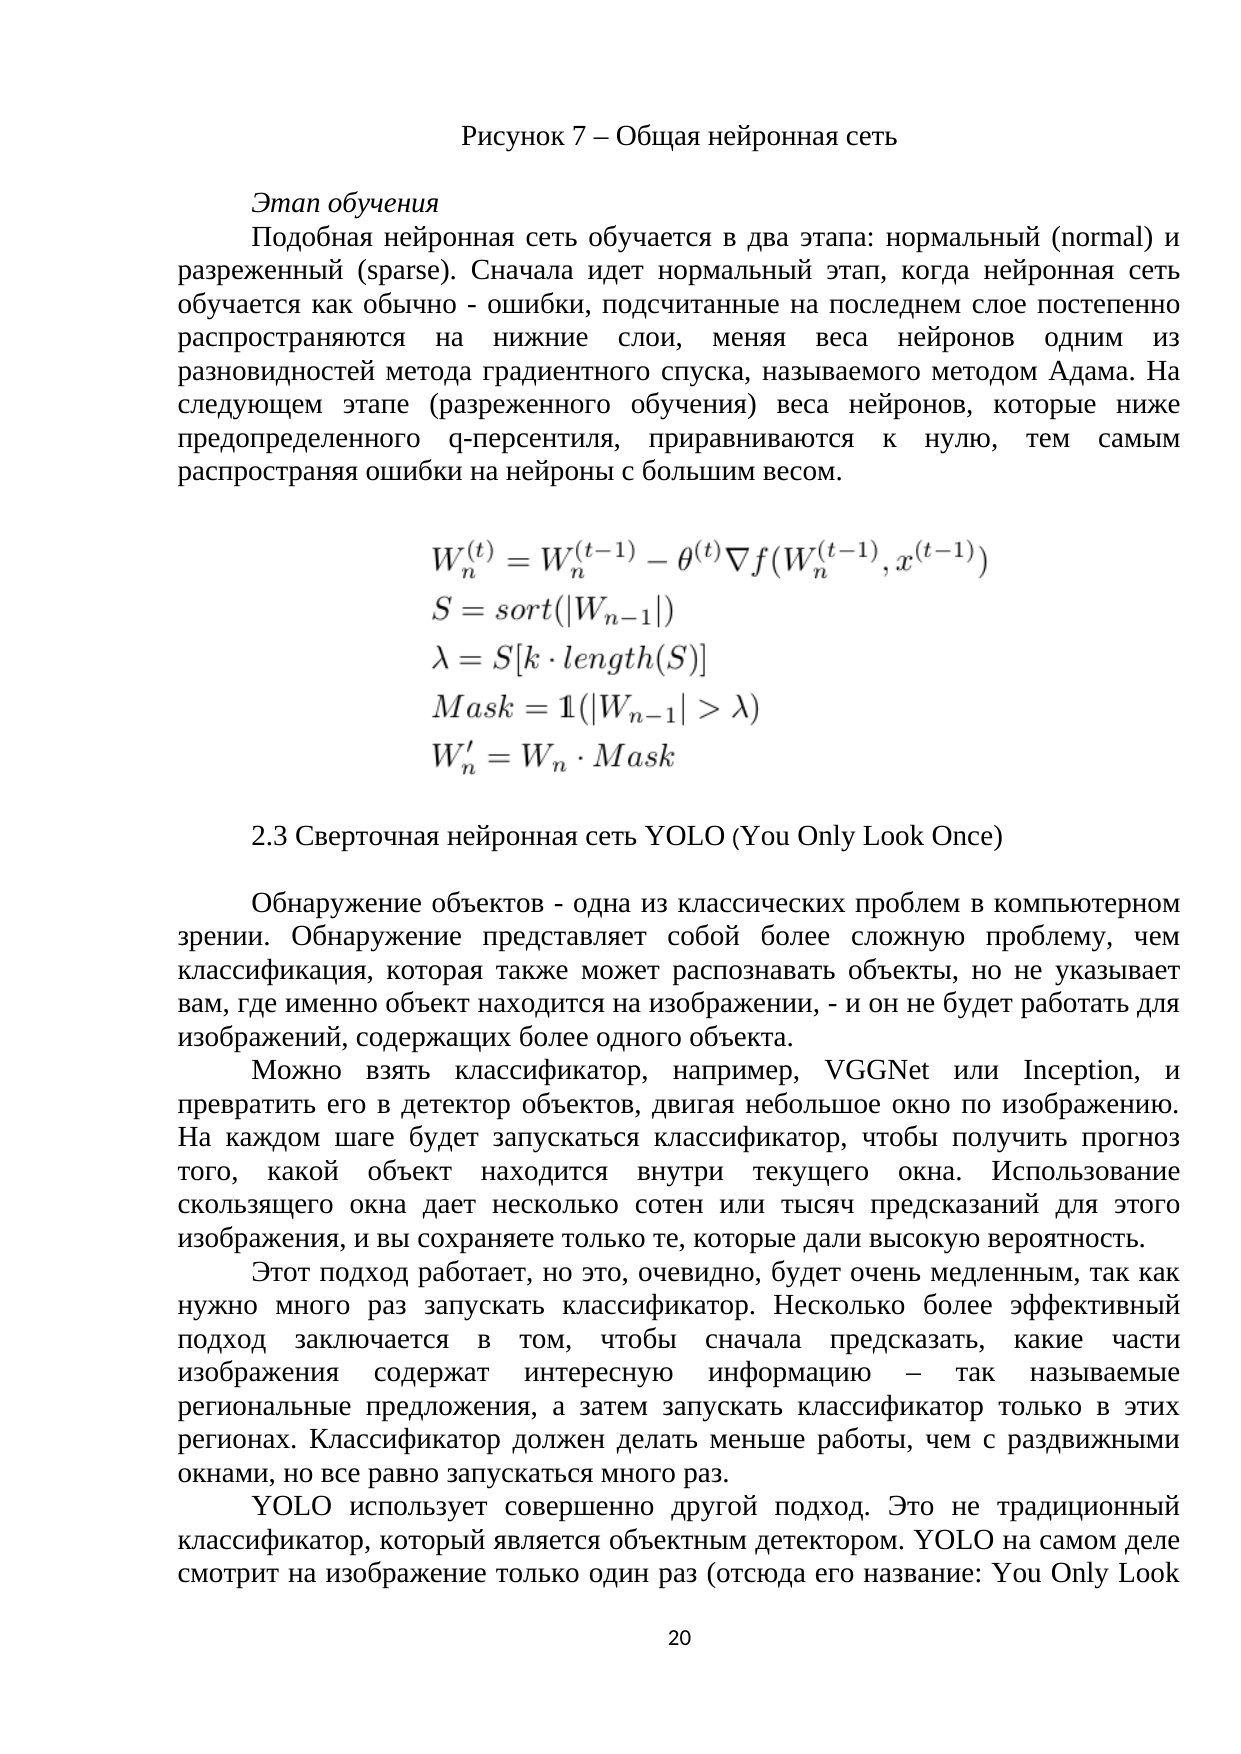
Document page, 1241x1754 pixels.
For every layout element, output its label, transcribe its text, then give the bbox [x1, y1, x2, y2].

text Этап обучения [177, 185, 1181, 219]
text Обнаружение объектов - одна из классических проблем в компьютерном зрении. Обнаружение представляет собой более сложную проблему, чем классификация, которая также может распознавать объекты, но не указывает вам, где именно объект находится на изображении, - и он не будет работать для изображений, содержащих более одного объекта. [177, 885, 1181, 1052]
text Подобная нейронная сеть обучается в два этапа: нормальный (normal) и разреженный (sparse). Сначала идет нормальный этап, когда нейронная сеть обучается как обычно - ошибки, подсчитанные на последнем слое постепенно распространяются на нижние слои, меняя веса нейронов одним из разновидностей метода градиентного спуска, называемого методом Адама. На следующем этапе (разреженного обучения) веса нейронов, которые ниже предопределенного q-персентиля, приравниваются к нулю, тем самым распространяя ошибки на нейроны с большим весом. [177, 219, 1181, 487]
picture [405, 520, 1028, 785]
text Можно взять классификатор, например, VGGNet или Inception, и превратить его в детектор объектов, двигая небольшое окно по изображению. На каждом шаге будет запускаться классификатор, чтобы получить прогноз того, какой объект находится внутри текущего окна. Использование скользящего окна дает несколько сотен или тысяч предсказаний для этого изображения, и вы сохраняете только те, которые дали высокую вероятность. [177, 1052, 1181, 1254]
text Этот подход работает, но это, очевидно, будет очень медленным, так как нужно много раз запускать классификатор. Несколько более эффективный подход заключается в том, чтобы сначала предсказать, какие части изображения содержат интересную информацию – так называемые региональные предложения, а затем запускать классификатор только в этих регионах. Классификатор должен делать меньше работы, чем с раздвижными окнами, но все равно запускаться много раз. [177, 1254, 1181, 1488]
text 2.3 Сверточная нейронная сеть YOLO (You Only Look Once) [177, 818, 1181, 851]
text Рисунок 7 – Общая нейронная сеть [177, 118, 1181, 152]
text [177, 1488, 1181, 1589]
